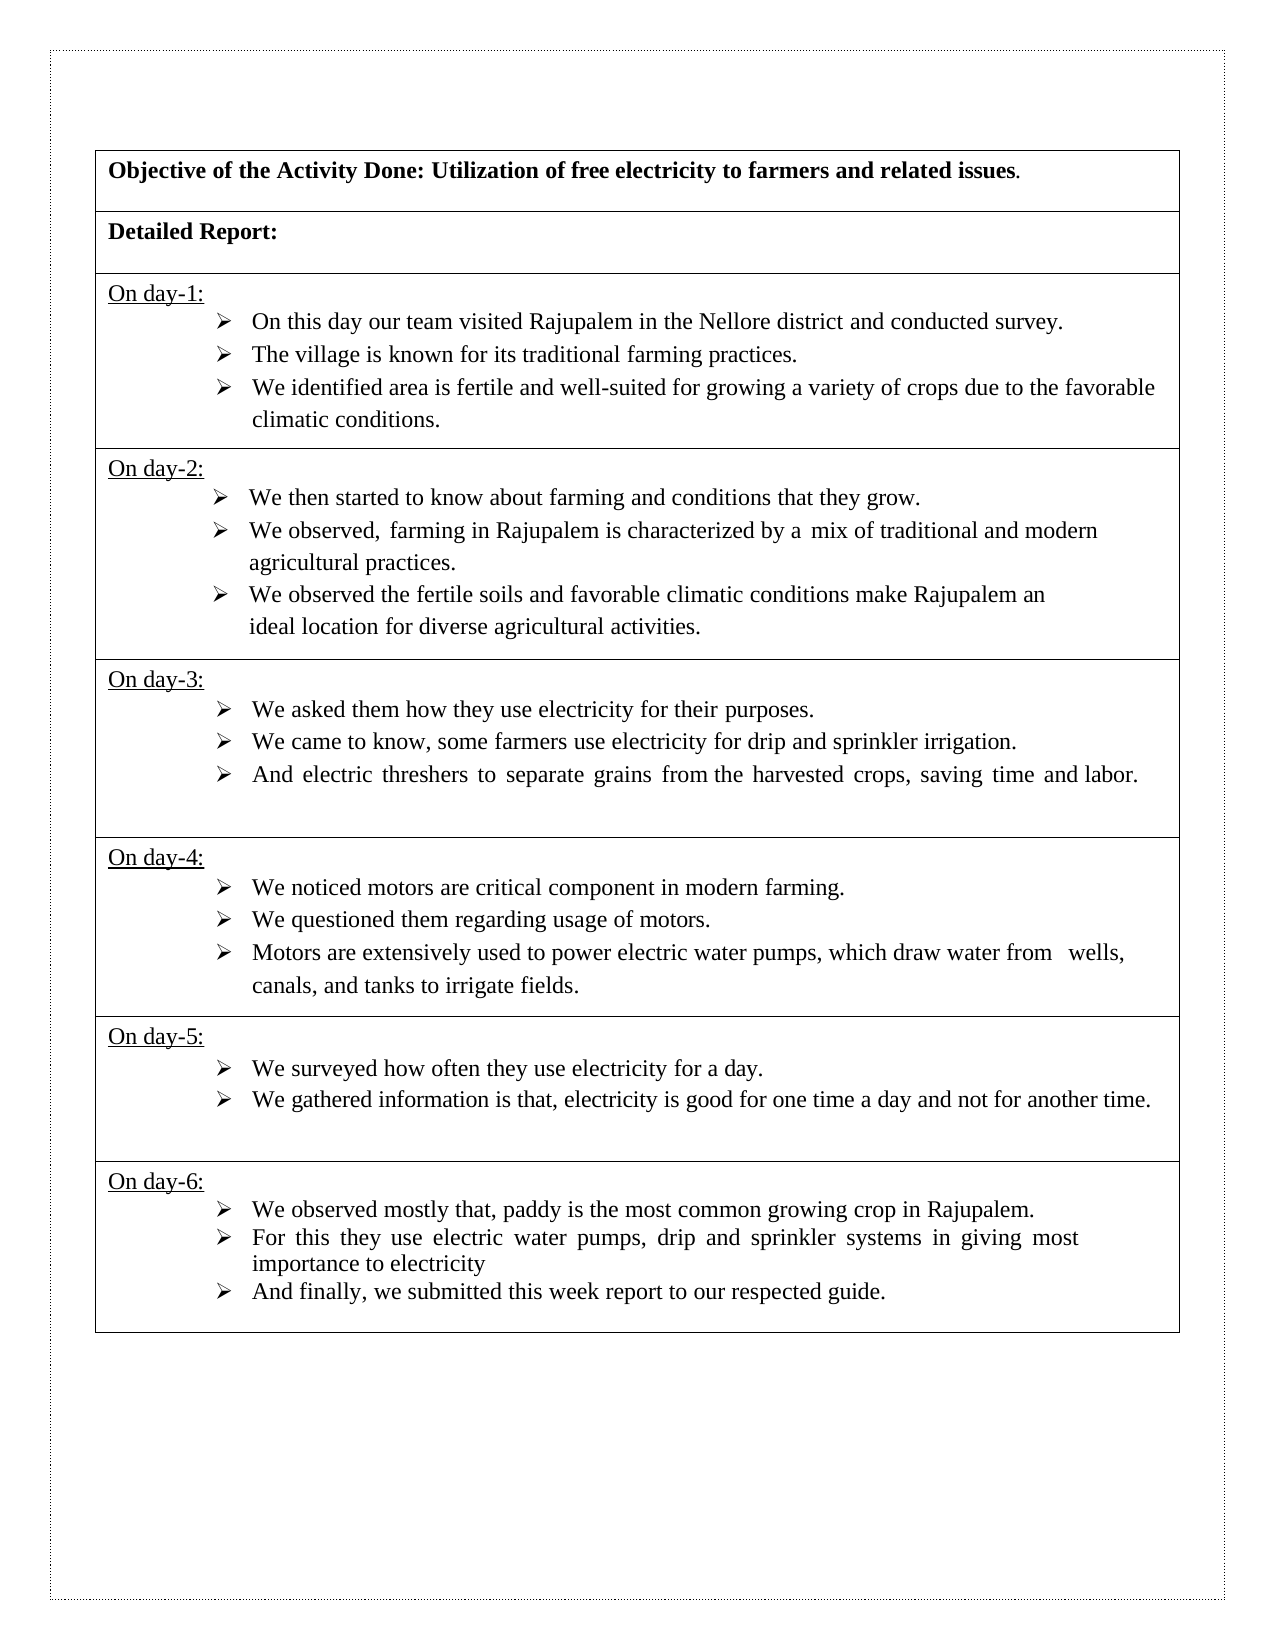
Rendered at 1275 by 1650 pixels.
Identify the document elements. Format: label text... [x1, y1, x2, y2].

table_cell On day-4: We noticed motors are critical component in modern farming. We questioned them regarding usage of motors. Motors are extensively used to power electric water pumps, which draw water from wells, canals, and tanks to irrigate fields. [96, 838, 1179, 1016]
table_cell Detailed Report: [96, 212, 1179, 272]
table_cell On day-3: We asked them how they use electricity for their purposes. We came to know, some farmers use electricity for drip and sprinkler irrigation. And electric threshers to separate grains from the harvested crops, saving time and labor. [96, 660, 1179, 837]
table_cell On day-6: We observed mostly that, paddy is the most common growing crop in Rajupalem. For this they use electric water pumps, drip and sprinkler systems in giving most importance to electricity And finally, we submitted this week report to our respected guide. [96, 1162, 1179, 1332]
table_cell On day-5: We surveyed how often they use electricity for a day. We gathered information is that, electricity is good for one time a day and not for another time. [96, 1017, 1179, 1161]
table_header Objective of the Activity Done: Utilization of free electricity to farmers and related issues. [96, 151, 1179, 211]
table_cell On day-1: On this day our team visited Rajupalem in the Nellore district and conducted survey. The village is known for its traditional farming practices. We identified area is fertile and well-suited for growing a variety of crops due to the favorable climatic conditions. [96, 274, 1179, 448]
table_cell On day-2: We then started to know about farming and conditions that they grow. We observed, farming in Rajupalem is characterized by a mix of traditional and modern agricultural practices. We observed the fertile soils and favorable climatic conditions make Rajupalem an ideal location for diverse agricultural activities. [96, 449, 1179, 659]
